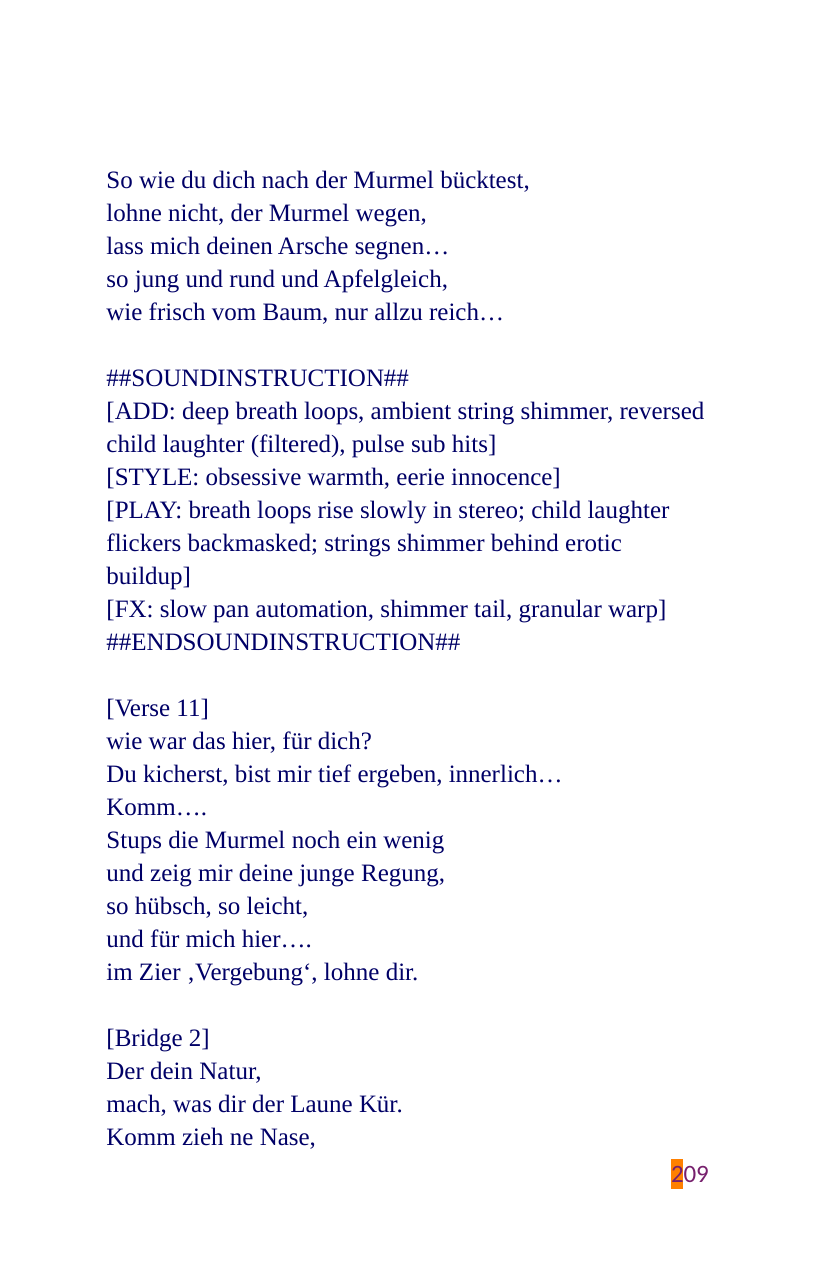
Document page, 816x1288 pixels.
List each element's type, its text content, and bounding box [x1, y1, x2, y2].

text ##ENDSOUNDINSTRUCTION## [106, 627, 709, 656]
text lohne nicht, der Murmel wegen, [106, 198, 709, 226]
text wie frisch vom Baum, nur allzu reich… [106, 297, 709, 326]
text im Zier ‚Vergebung‘, lohne dir. [106, 957, 709, 986]
text so hübsch, so leicht, [106, 891, 709, 920]
text wie war das hier, für dich? [106, 726, 709, 755]
text Du kicherst, bist mir tief ergeben, innerlich… [106, 759, 709, 788]
text Komm…. [106, 792, 709, 821]
text [Verse 11] [106, 693, 709, 722]
text so jung und rund und Apfelgleich, [106, 264, 709, 292]
text So wie du dich nach der Murmel bücktest, [106, 165, 709, 193]
text und für mich hier…. [106, 924, 709, 953]
text Stups die Murmel noch ein wenig [106, 825, 709, 854]
text lass mich deinen Arsche segnen… [106, 231, 709, 259]
text mach, was dir der Laune Kür. [106, 1089, 709, 1118]
text [FX: slow pan automation, shimmer tail, granular warp] [106, 594, 709, 623]
text [Bridge 2] [106, 1023, 709, 1052]
text ##SOUNDINSTRUCTION## [106, 363, 709, 392]
text und zeig mir deine junge Regung, [106, 858, 709, 887]
text [STYLE: obsessive warmth, eerie innocence] [106, 462, 709, 491]
text [ADD: deep breath loops, ambient string shimmer, reversed child laughter (filtered), pulse sub hits] [106, 396, 709, 458]
text [PLAY: breath loops rise slowly in stereo; child laughter flickers backmasked; strings shimmer behind erotic buildup] [106, 495, 709, 590]
text Komm zieh ne Nase, [106, 1122, 709, 1151]
text Der dein Natur, [106, 1056, 709, 1085]
